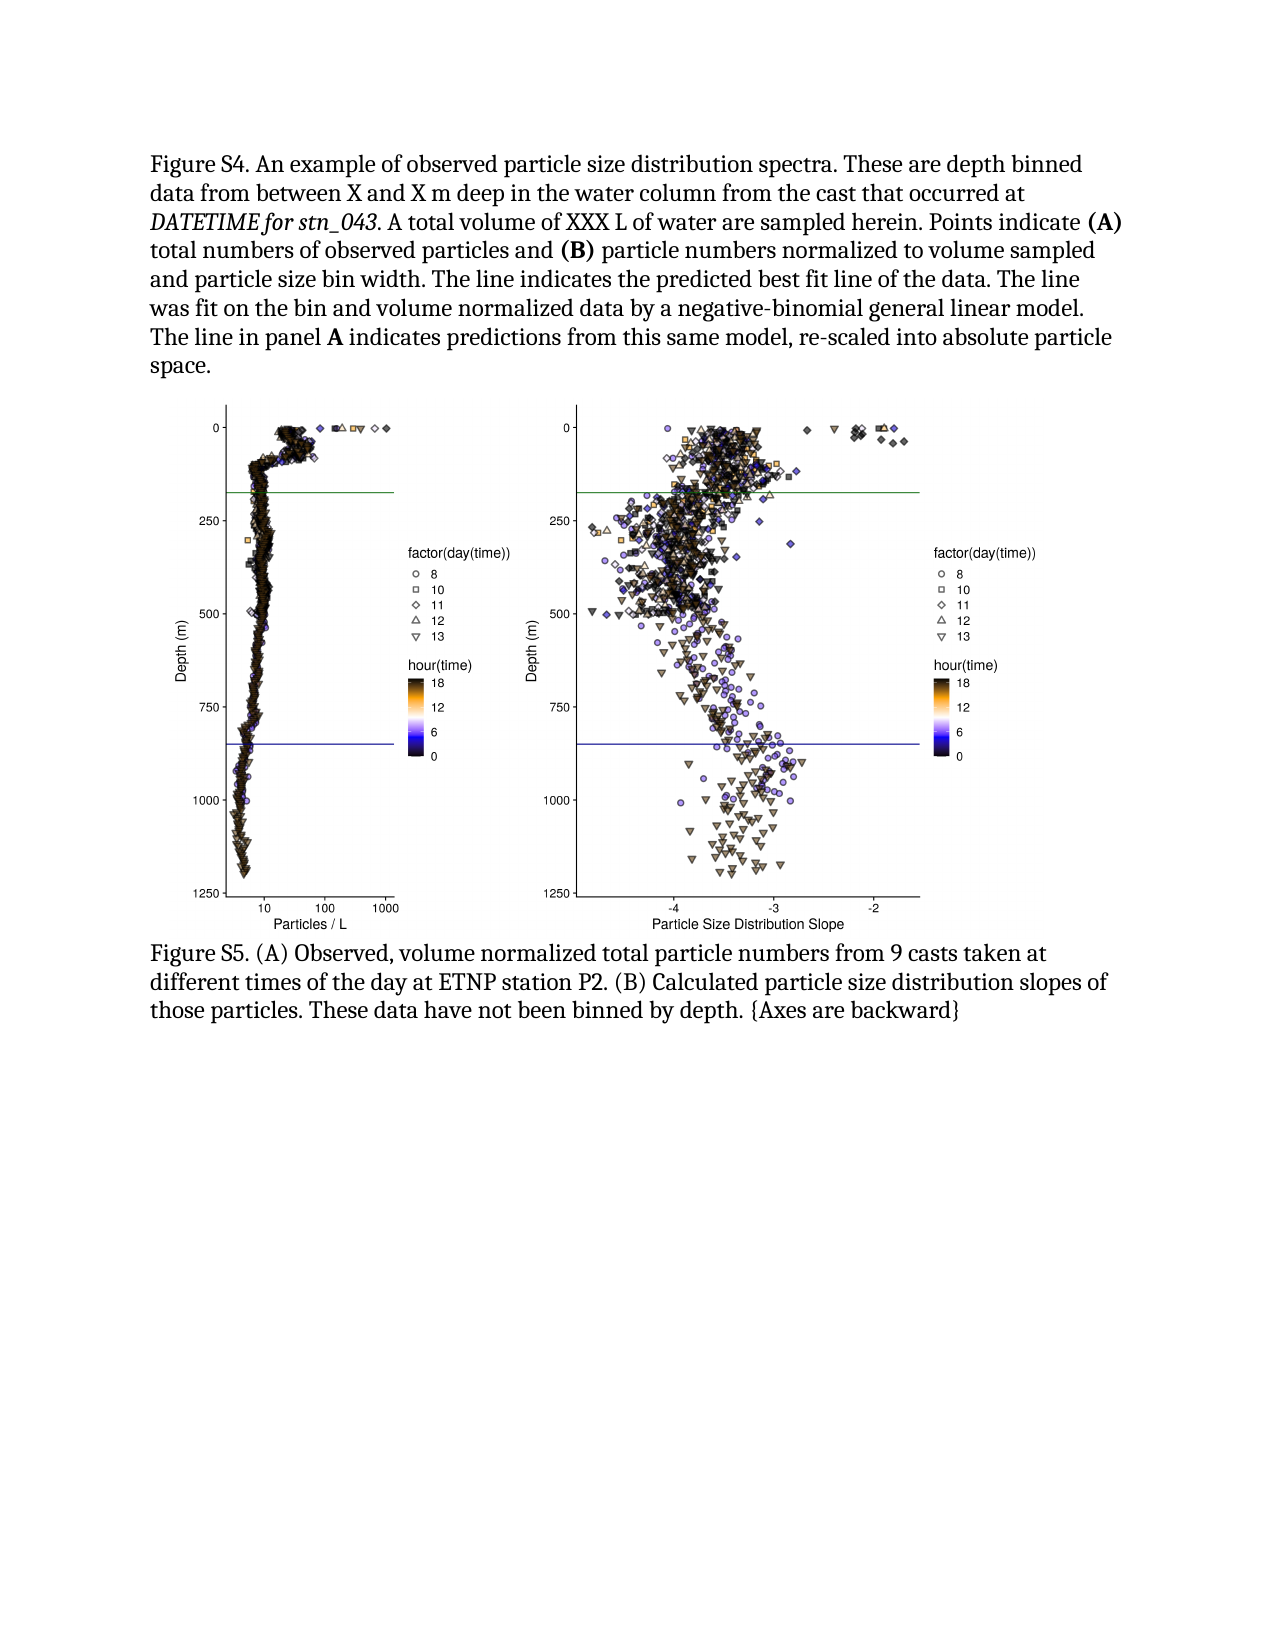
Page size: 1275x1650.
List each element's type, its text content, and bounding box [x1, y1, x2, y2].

picture [168, 398, 1044, 939]
text Figure S4. An example of observed particle size distribution spectra. These are depth binned data from between X and X m deep in the water column from the cast that occurred at DATETIME for stn_043. A total volume of XXX L of water are sampled herein. Points indicate (A) total numbers of observed particles and (B) particle numbers normalized to volume sampled and particle size bin width. The line indicates the predicted best fit line of the data. The line was fit on the bin and volume normalized data by a negative-binomial general linear model. The line in panel A indicates predictions from this same model, re-scaled into absolute particle space. [150, 150, 1125, 380]
